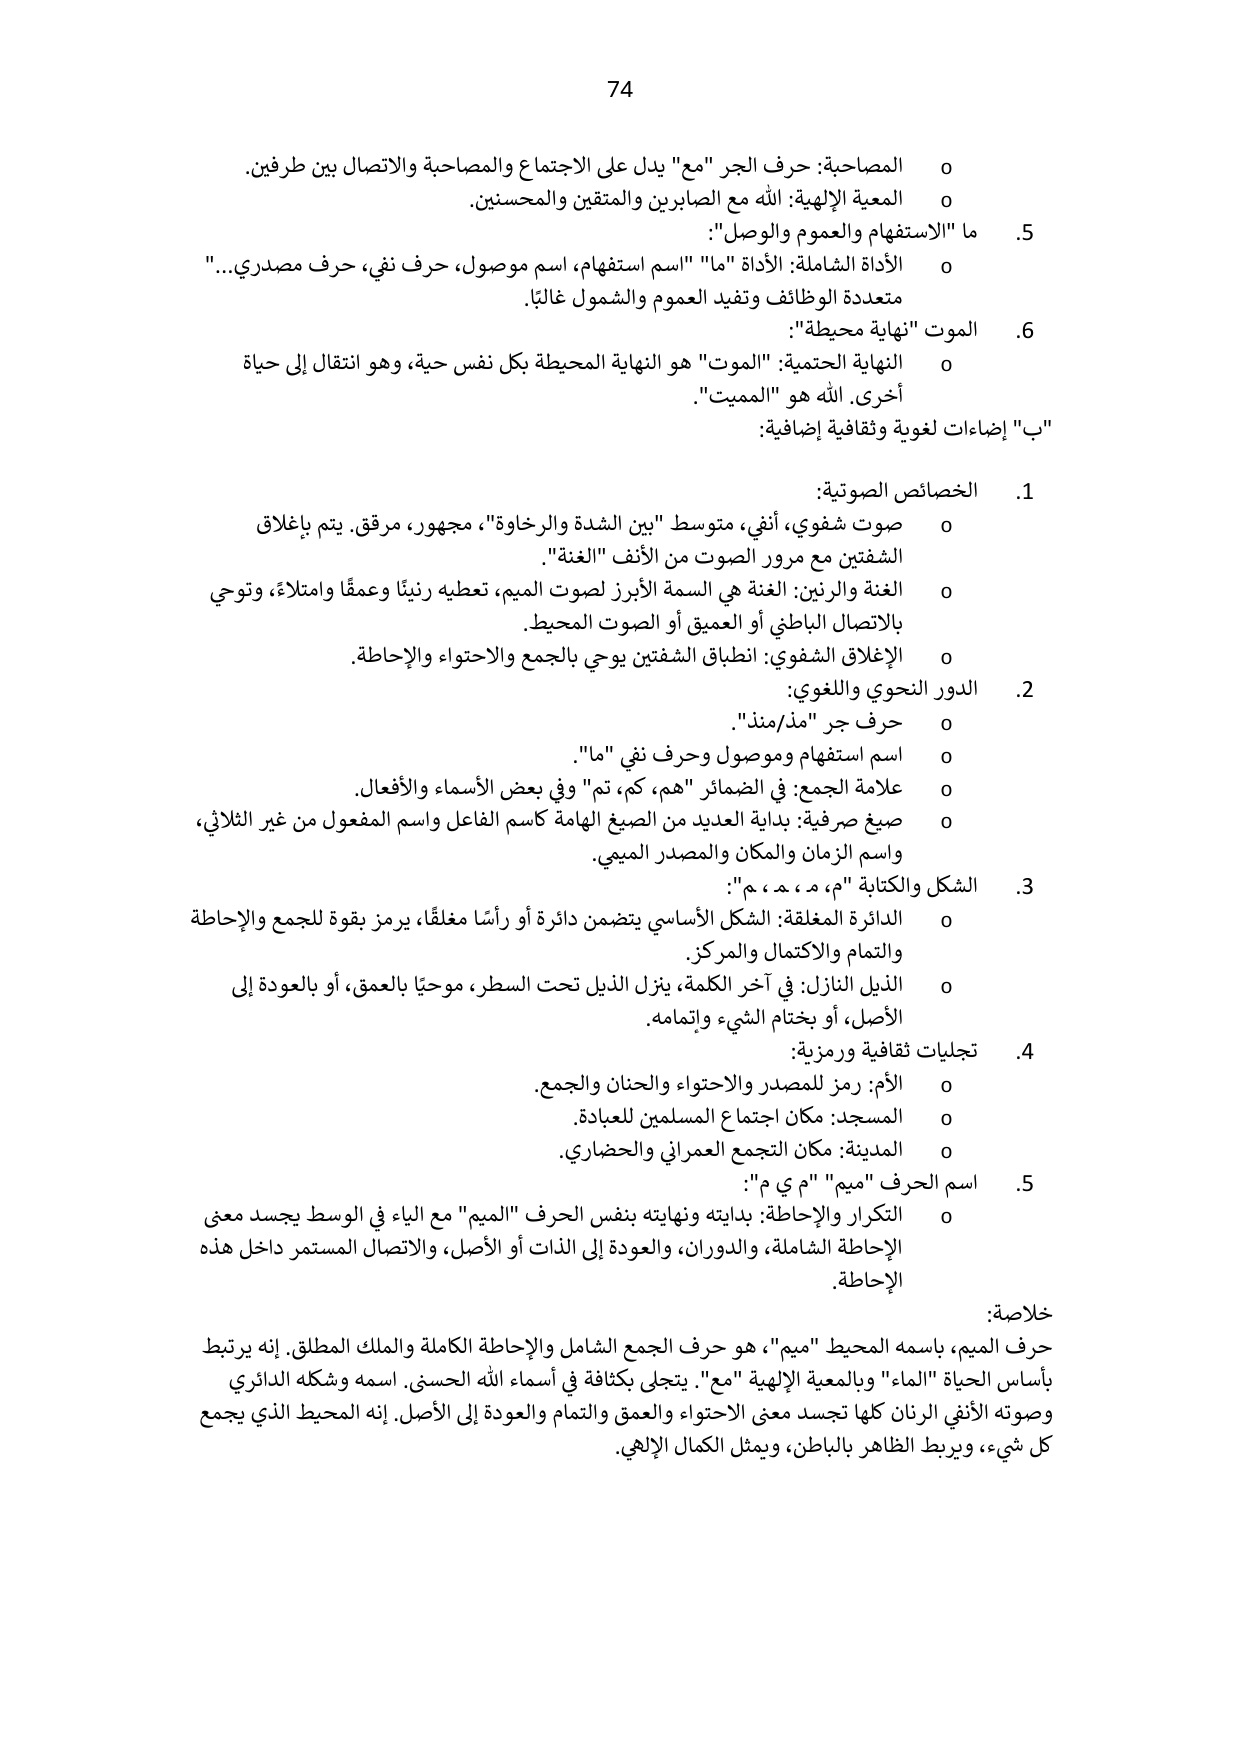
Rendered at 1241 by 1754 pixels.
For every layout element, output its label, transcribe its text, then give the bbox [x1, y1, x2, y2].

list صوت شفوي، أنفي، متوسط "بين الشدة والرخاوة"، مجهور، مرقق. يتم بإغلاق الشفتين مع مرور الصوت من الأنف "الغنة". [187, 508, 940, 572]
list الأداة الشاملة: الأداة "ما" "اسم استفهام، اسم موصول، حرف نفي، حرف مصدري..." متعددة الوظائف وتفيد العموم والشمول غالبًا. [187, 249, 940, 312]
list الإغلاق الشفوي: انطباق الشفتين يوحي بالجمع والاحتواء والإحاطة. [187, 640, 940, 671]
list صيغ صرفية: بداية العديد من الصيغ الهامة كاسم الفاعل واسم المفعول من غير الثلاثي، واسم الزمان والمكان والمصدر الميمي. [187, 804, 940, 868]
list الذيل النازل: في آخر الكلمة، ينزل الذيل تحت السطر، موحيًا بالعمق، أو بالعودة إلى الأصل، أو بختام الشيء وإتمامه. [187, 969, 940, 1033]
text خلاصة: حرف الميم، باسمه المحيط "ميم"، هو حرف الجمع الشامل والإحاطة الكاملة والملك المطلق. إنه يرتبط بأساس الحياة "الماء" وبالمعية الإلهية "مع". يتجلى بكثافة في أسماء الله الحسنى. اسمه وشكله الدائري وصوته الأنفي الرنان كلها تجسد معنى الاحتواء والعمق والتمام والعودة إلى الأصل. إنه المحيط الذي يجمع كل شيء، ويربط الظاهر بالباطن، ويمثل الكمال الإلهي. [187, 1298, 1053, 1461]
list ما "الاستفهام والعموم والوصل": [187, 216, 1015, 246]
list الدور النحوي واللغوي: [187, 673, 1015, 703]
list المصاحبة: حرف الجر "مع" يدل على الاجتماع والمصاحبة والاتصال بين طرفين. [187, 150, 940, 181]
list الأم: رمز للمصدر والاحتواء والحنان والجمع. [187, 1068, 940, 1098]
list اسم استفهام وموصول وحرف نفي "ما". [187, 739, 940, 769]
list تجليات ثقافية ورمزية: [187, 1035, 1015, 1066]
list المدينة: مكان التجمع العمراني والحضاري. [187, 1134, 940, 1164]
list الدائرة المغلقة: الشكل الأساسي يتضمن دائرة أو رأسًا مغلقًا، يرمز بقوة للجمع والإحاطة والتمام والاكتمال والمركز. [187, 903, 940, 967]
list الموت "نهاية محيطة": [187, 314, 1015, 345]
list الخصائص الصوتية: [187, 475, 1015, 506]
list اسم الحرف "ميم" "م ي م": [187, 1167, 1015, 1197]
text "ب" إضاءات لغوية وثقافية إضافية: [187, 413, 1053, 444]
list حرف جر "مذ/منذ". [187, 706, 940, 736]
list الشكل والكتابة "م، مـ ، ـمـ ، ـم": [187, 870, 1015, 901]
list النهاية الحتمية: "الموت" هو النهاية المحيطة بكل نفس حية، وهو انتقال إلى حياة أخرى. الله هو "المميت". [187, 347, 940, 411]
list علامة الجمع: في الضمائر "هم، كم، تم" وفي بعض الأسماء والأفعال. [187, 772, 940, 802]
list المعية الإلهية: الله مع الصابرين والمتقين والمحسنين. [187, 183, 940, 213]
list التكرار والإحاطة: بدايته ونهايته بنفس الحرف "الميم" مع الياء في الوسط يجسد معنى الإحاطة الشاملة، والدوران، والعودة إلى الذات أو الأصل، والاتصال المستمر داخل هذه الإحاطة. [187, 1199, 940, 1296]
list الغنة والرنين: الغنة هي السمة الأبرز لصوت الميم، تعطيه رنينًا وعمقًا وامتلاءً، وتوحي بالاتصال الباطني أو العميق أو الصوت المحيط. [187, 574, 940, 638]
list المسجد: مكان اجتماع المسلمين للعبادة. [187, 1101, 940, 1131]
